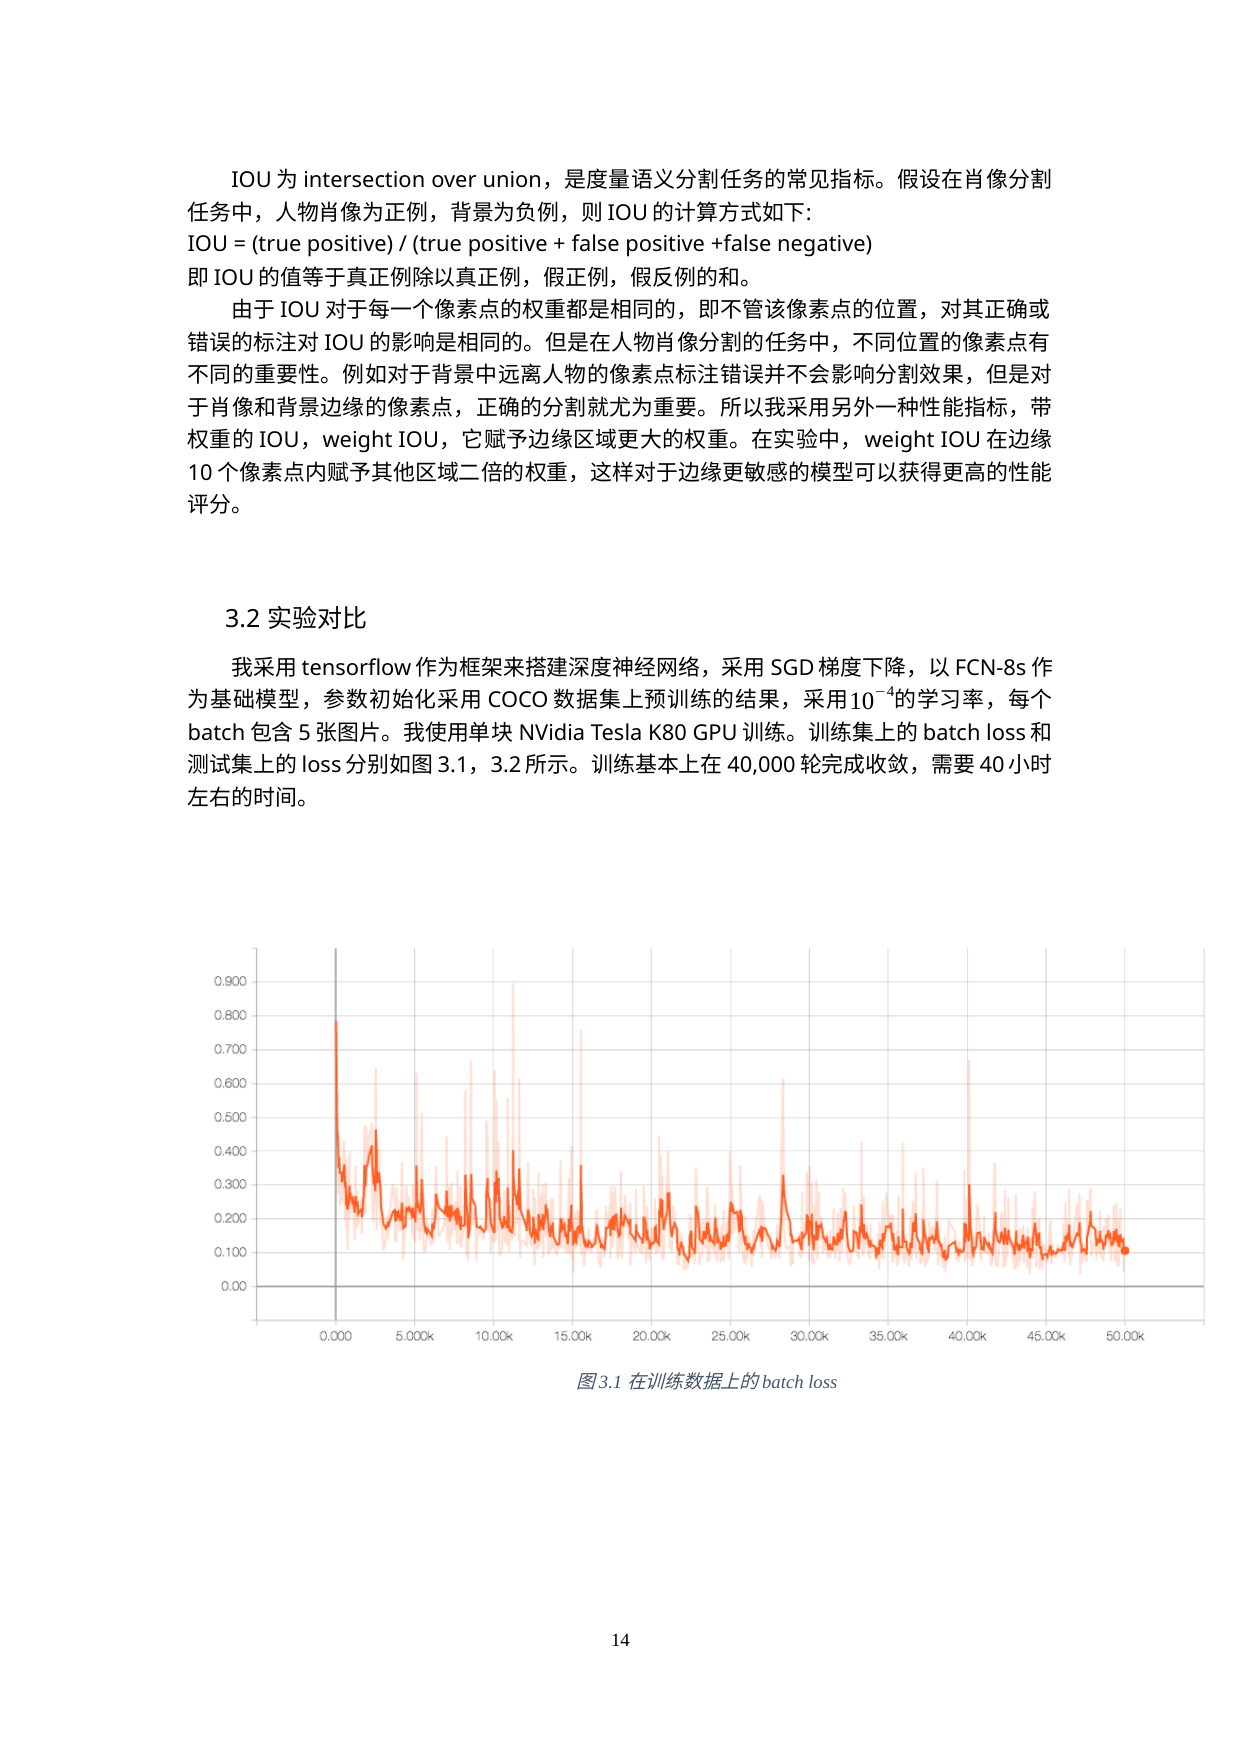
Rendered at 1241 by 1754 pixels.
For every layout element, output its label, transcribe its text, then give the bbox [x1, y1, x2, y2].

text 即IOU的值等于真正例除以真正例，假正例，假反例的和。 [187, 259, 1053, 292]
text 我采用tensorflow作为框架来搭建深度神经网络，采用SGD梯度下降，以FCN-8s作为基础模型，参数初始化采用COCO数据集上预训练的结果，采用的学习率，每个batch包含5张图片。我使用单块 NVidia Tesla K80 GPU训练。训练集上的batch loss和测试集上的loss分别如图3.1，3.2所示。训练基本上在40,000轮完成收敛，需要40小时左右的时间。 [187, 649, 1053, 812]
picture [187, 942, 1209, 1349]
text 图3.1 在训练数据上的batch loss [187, 1364, 1053, 1397]
text IOU为intersection over union，是度量语义分割任务的常见指标。假设在肖像分割任务中，人物肖像为正例，背景为负例，则IOU的计算方式如下: [187, 162, 1053, 227]
text 由于IOU对于每一个像素点的权重都是相同的，即不管该像素点的位置，对其正确或错误的标注对IOU的影响是相同的。但是在人物肖像分割的任务中，不同位置的像素点有不同的重要性。例如对于背景中远离人物的像素点标注错误并不会影响分割效果，但是对于肖像和背景边缘的像素点，正确的分割就尤为重要。所以我采用另外一种性能指标，带权重的IOU，weight IOU，它赋予边缘区域更大的权重。在实验中，weight IOU在边缘10个像素点内赋予其他区域二倍的权重，这样对于边缘更敏感的模型可以获得更高的性能评分。 [187, 292, 1053, 519]
text 3.2 实验对比 [225, 584, 1053, 649]
text IOU = (true positive) / (true positive + false positive +false negative) [187, 227, 1053, 259]
